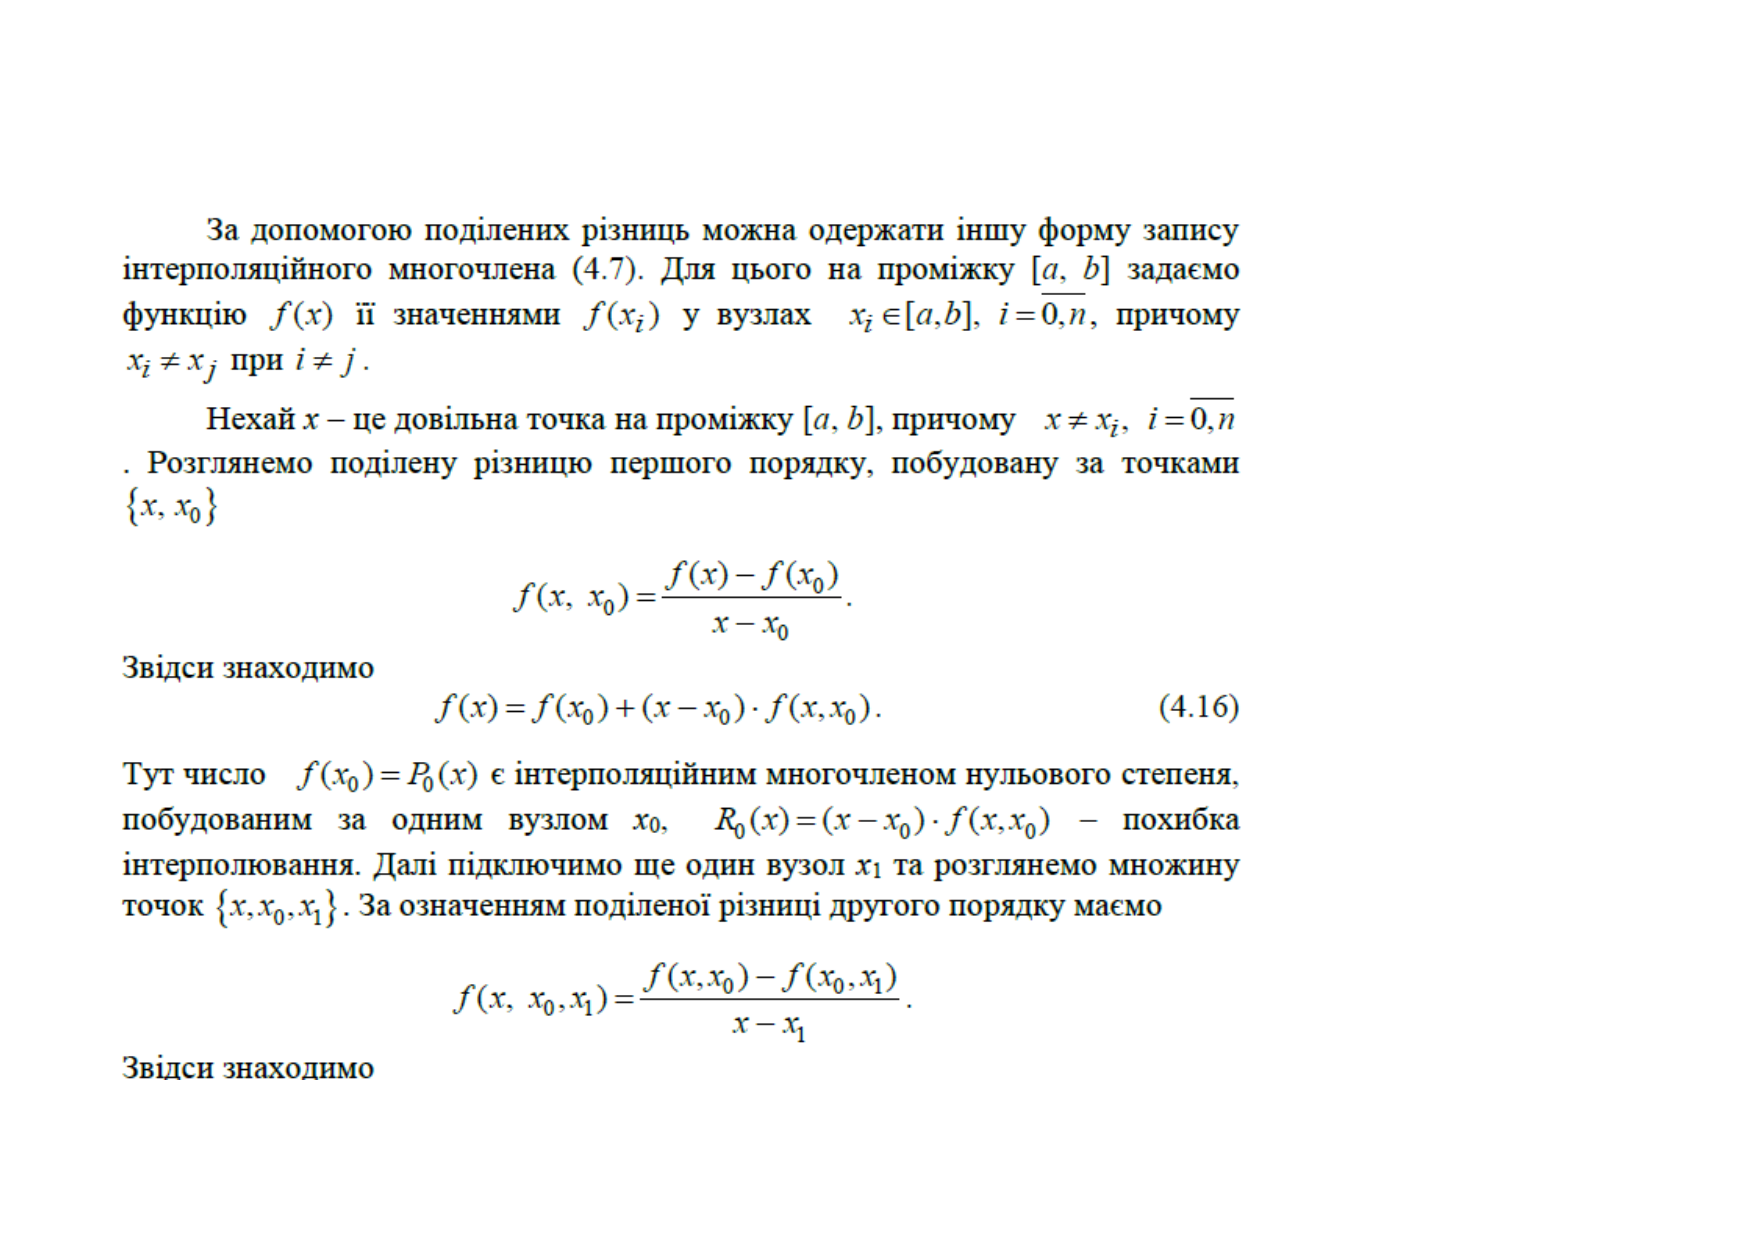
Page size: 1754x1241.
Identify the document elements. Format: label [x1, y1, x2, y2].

picture [118, 209, 1242, 1080]
